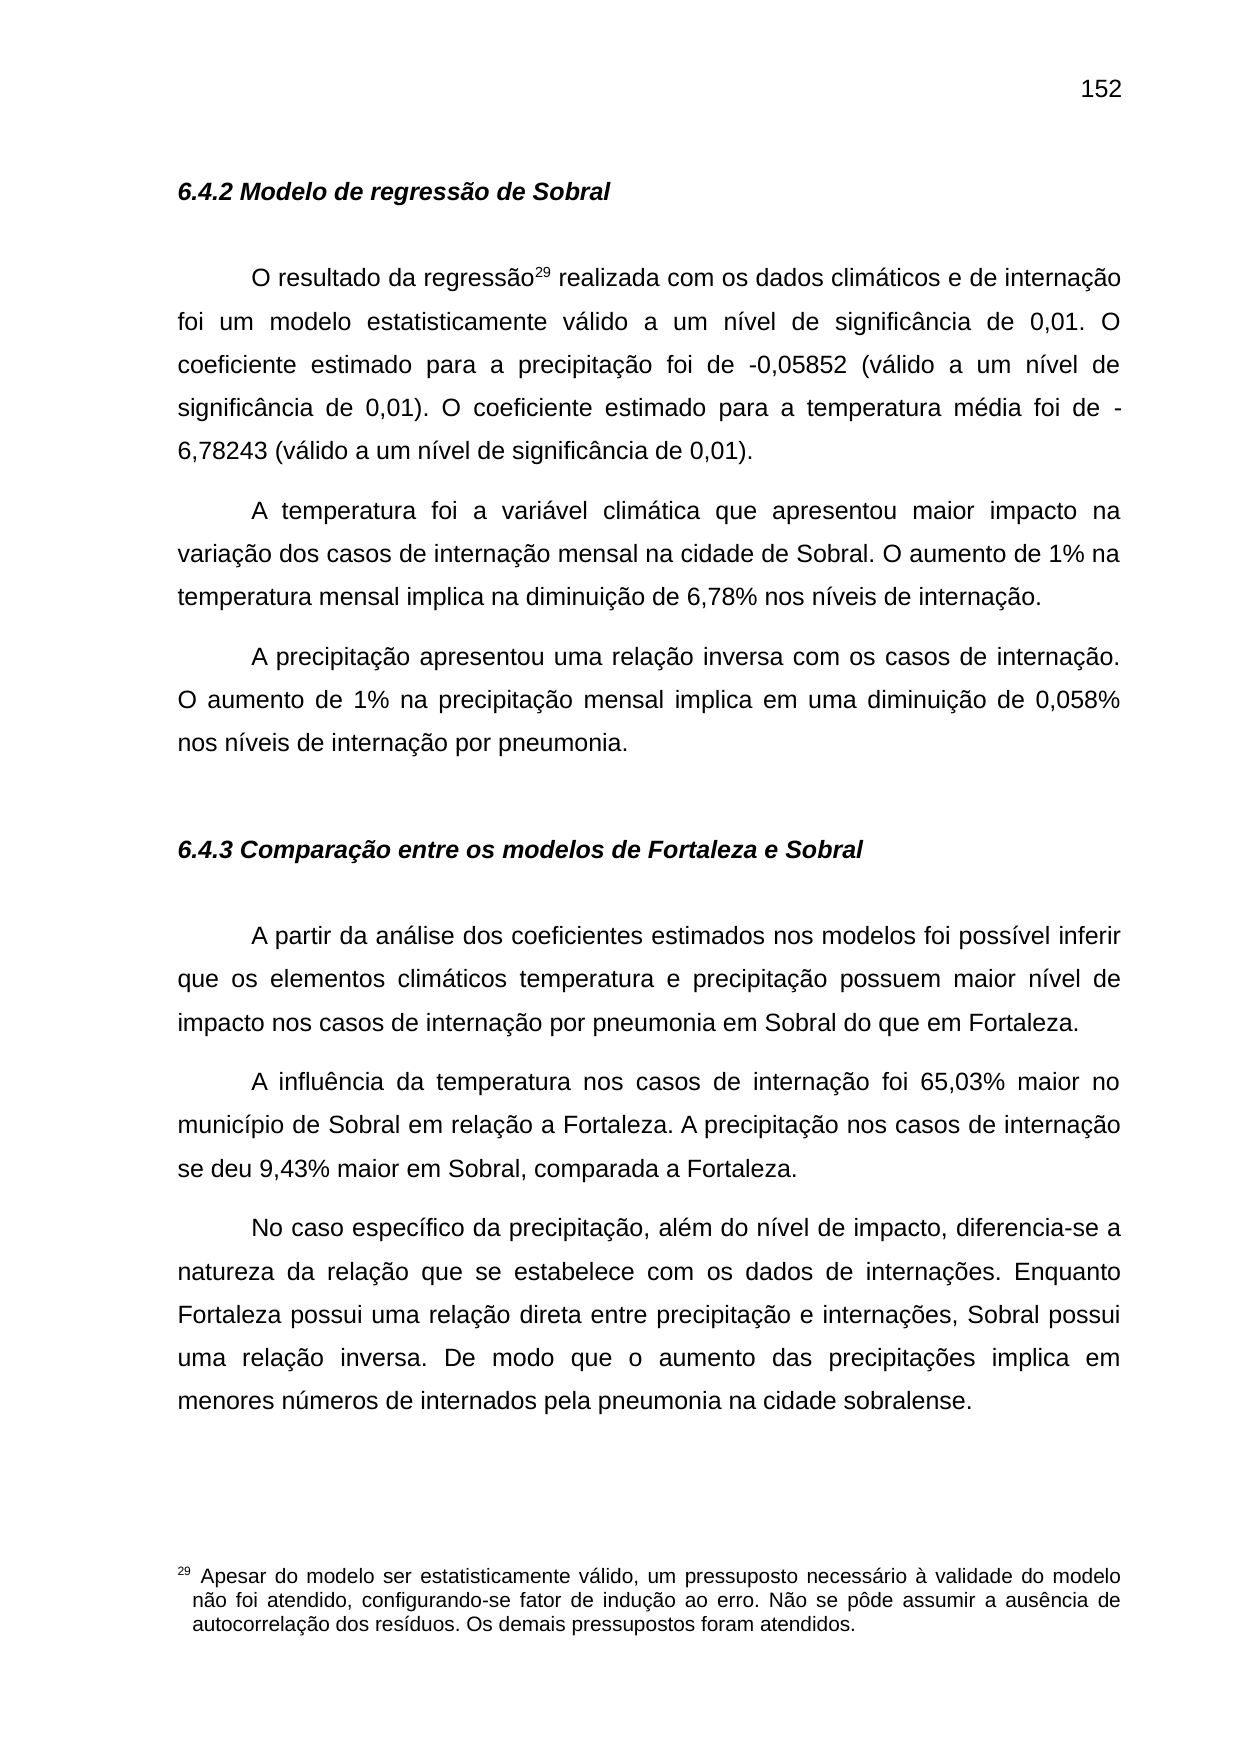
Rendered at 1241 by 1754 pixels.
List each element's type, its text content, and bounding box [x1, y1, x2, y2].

subtitle 6.4.3 Comparação entre os modelos de Fortaleza e Sobral [177, 835, 1122, 864]
text A temperatura foi a variável climática que apresentou maior impacto na variação dos casos de internação mensal na cidade de Sobral. O aumento de 1% na temperatura mensal implica na diminuição de 6,78% nos níveis de internação. [177, 496, 1122, 611]
text A precipitação apresentou uma relação inversa com os casos de internação. O aumento de 1% na precipitação mensal implica em uma diminuição de 0,058% nos níveis de internação por pneumonia. [177, 642, 1122, 757]
text A influência da temperatura nos casos de internação foi 65,03% maior no município de Sobral em relação a Fortaleza. A precipitação nos casos de internação se deu 9,43% maior em Sobral, comparada a Fortaleza. [177, 1067, 1122, 1182]
text No caso específico da precipitação, além do nível de impacto, diferencia-se a natureza da relação que se estabelece com os dados de internações. Enquanto Fortaleza possui uma relação direta entre precipitação e internações, Sobral possui uma relação inversa. De modo que o aumento das precipitações implica em menores números de internados pela pneumonia na cidade sobralense. [177, 1213, 1122, 1415]
text O resultado da regressão realizada com os dados climáticos e de internação foi um modelo estatisticamente válido a um nível de significância de 0,01. O coeficiente estimado para a precipitação foi de -0,05852 (válido a um nível de significância de 0,01). O coeficiente estimado para a temperatura média foi de -6,78243 (válido a um nível de significância de 0,01). [177, 263, 1122, 465]
subtitle 6.4.2 Modelo de regressão de Sobral [177, 177, 1122, 206]
text A partir da análise dos coeficientes estimados nos modelos foi possível inferir que os elementos climáticos temperatura e precipitação possuem maior nível de impacto nos casos de internação por pneumonia em Sobral do que em Fortaleza. [177, 921, 1122, 1036]
